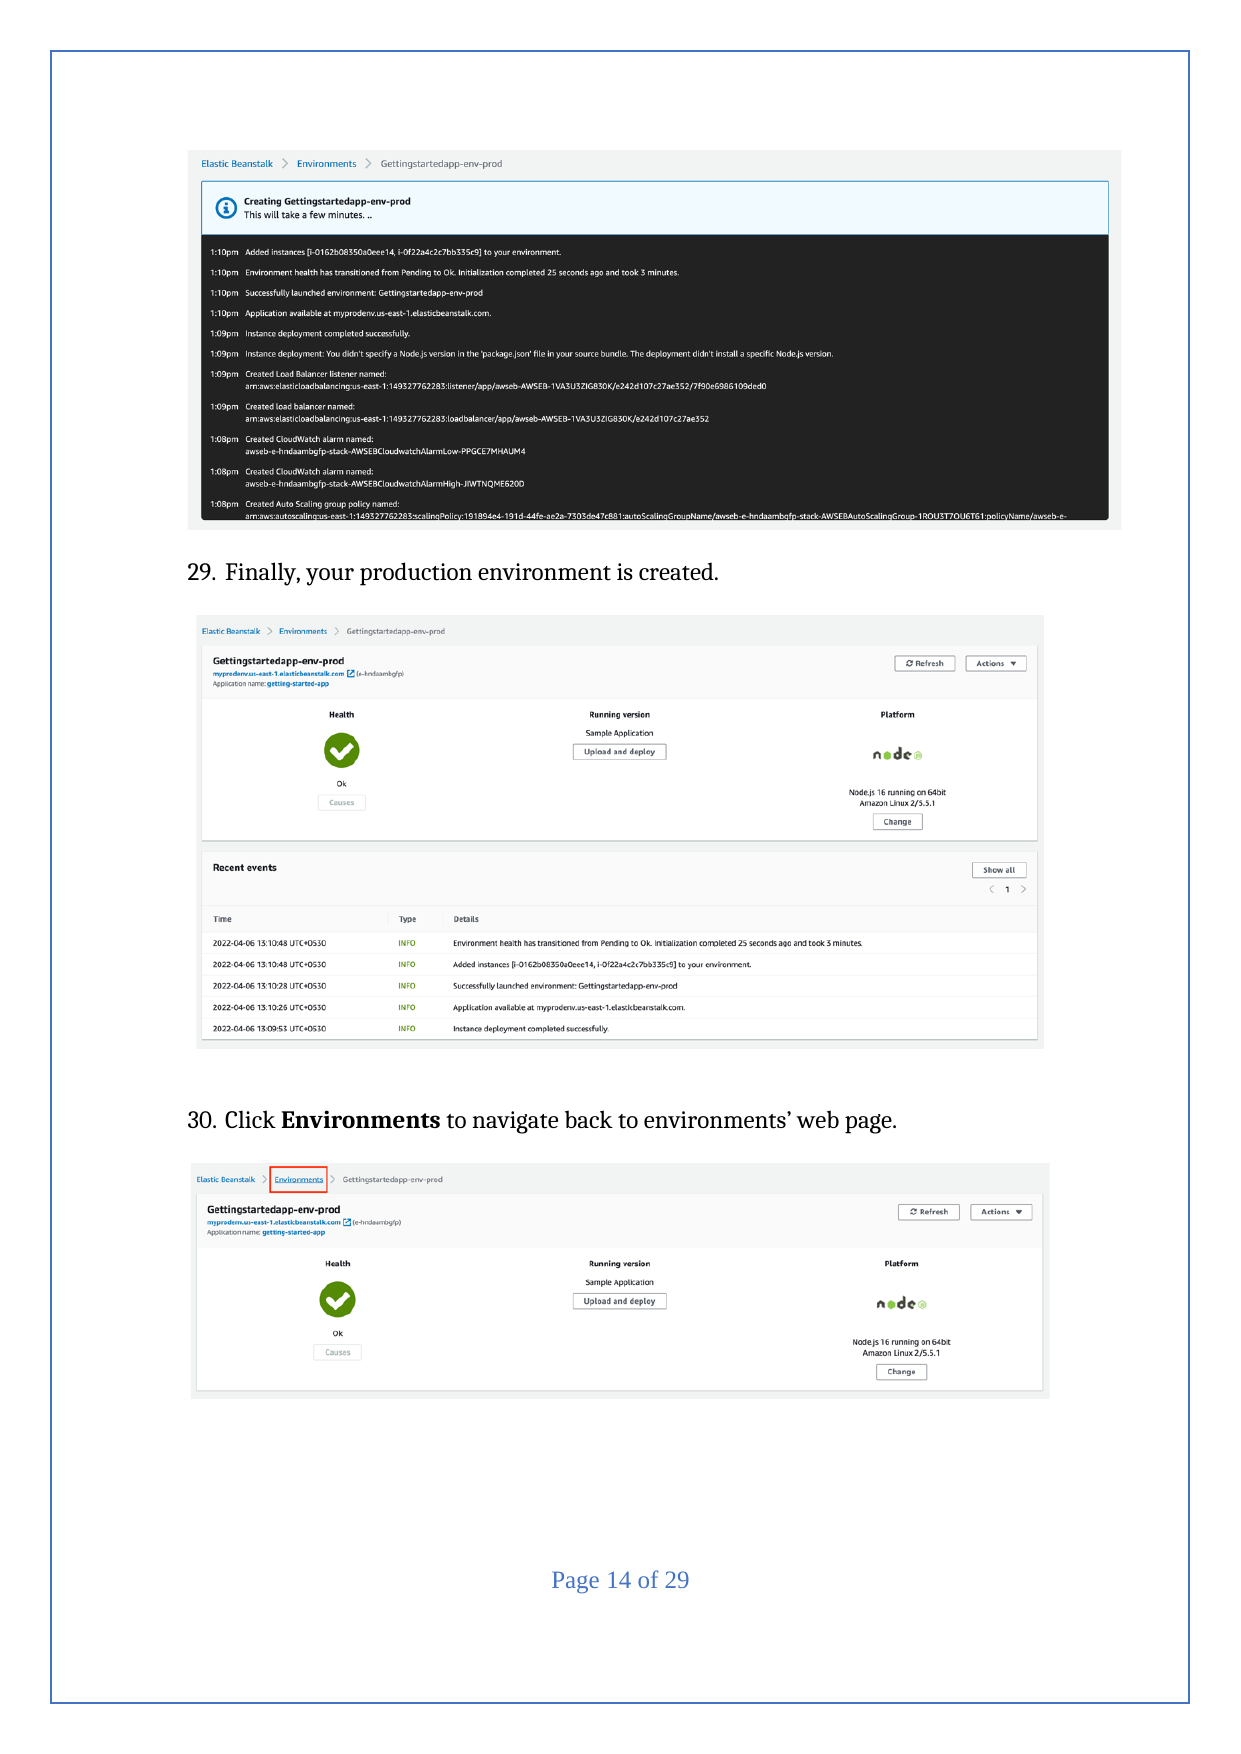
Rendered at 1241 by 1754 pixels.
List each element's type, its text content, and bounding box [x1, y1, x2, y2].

list Click Environments to navigate back to environments’ web page. [187, 1106, 1090, 1134]
picture [190, 1163, 1050, 1399]
list Finally, your production environment is created. [187, 558, 1090, 587]
picture [187, 150, 1122, 530]
picture [196, 615, 1044, 1049]
